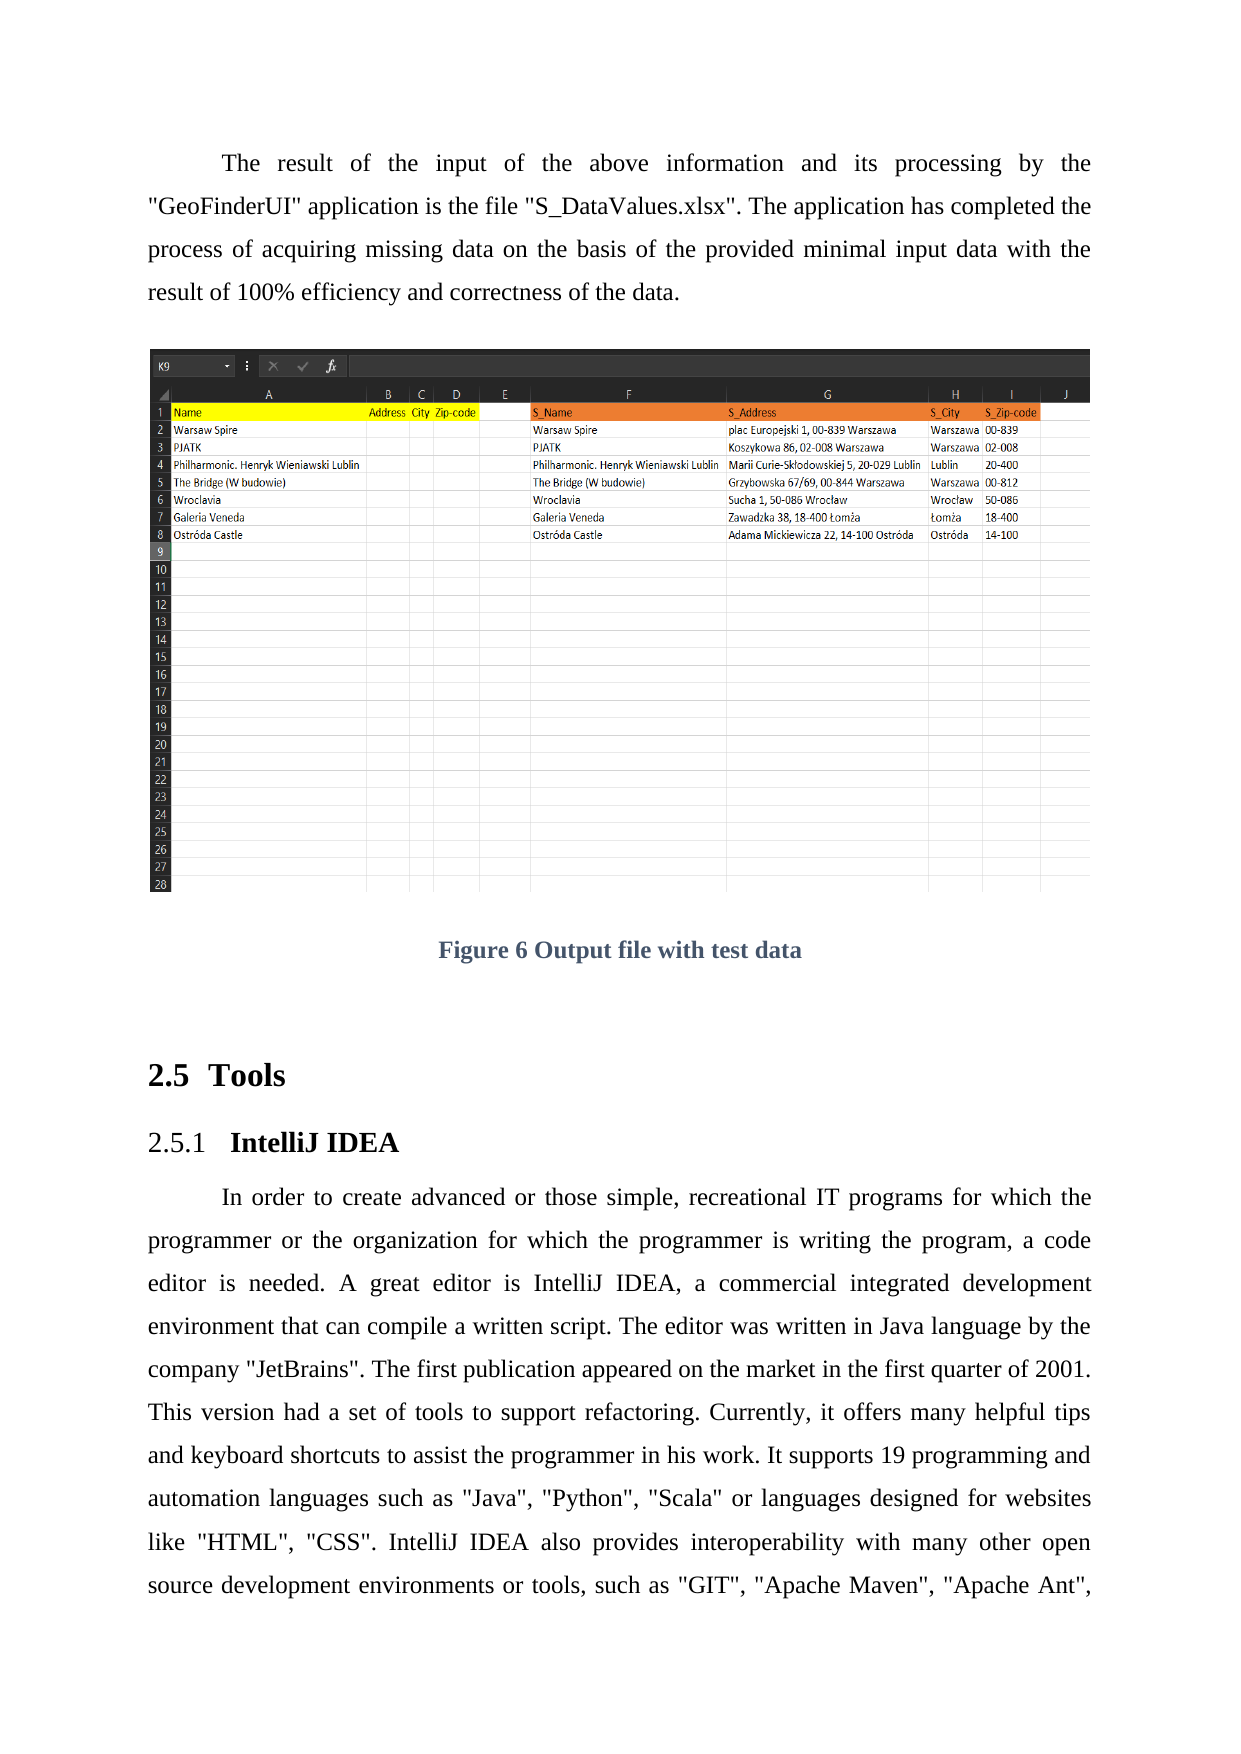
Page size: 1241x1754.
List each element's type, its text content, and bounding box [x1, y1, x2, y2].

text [148, 1182, 1093, 1598]
picture [150, 349, 1090, 892]
subtitle Tools [148, 1055, 1093, 1093]
subtitle IntelliJ IDEA [148, 1125, 1093, 1159]
text Figure 6 Output file with test data [148, 935, 1093, 964]
text The result of the input of the above information and its processing by the "GeoFinderUI" application is the file "S_DataValues.xlsx". The application has completed the process of acquiring missing data on the basis of the provided minimal input data with the result of 100% efficiency and correctness of the data. [148, 148, 1093, 306]
